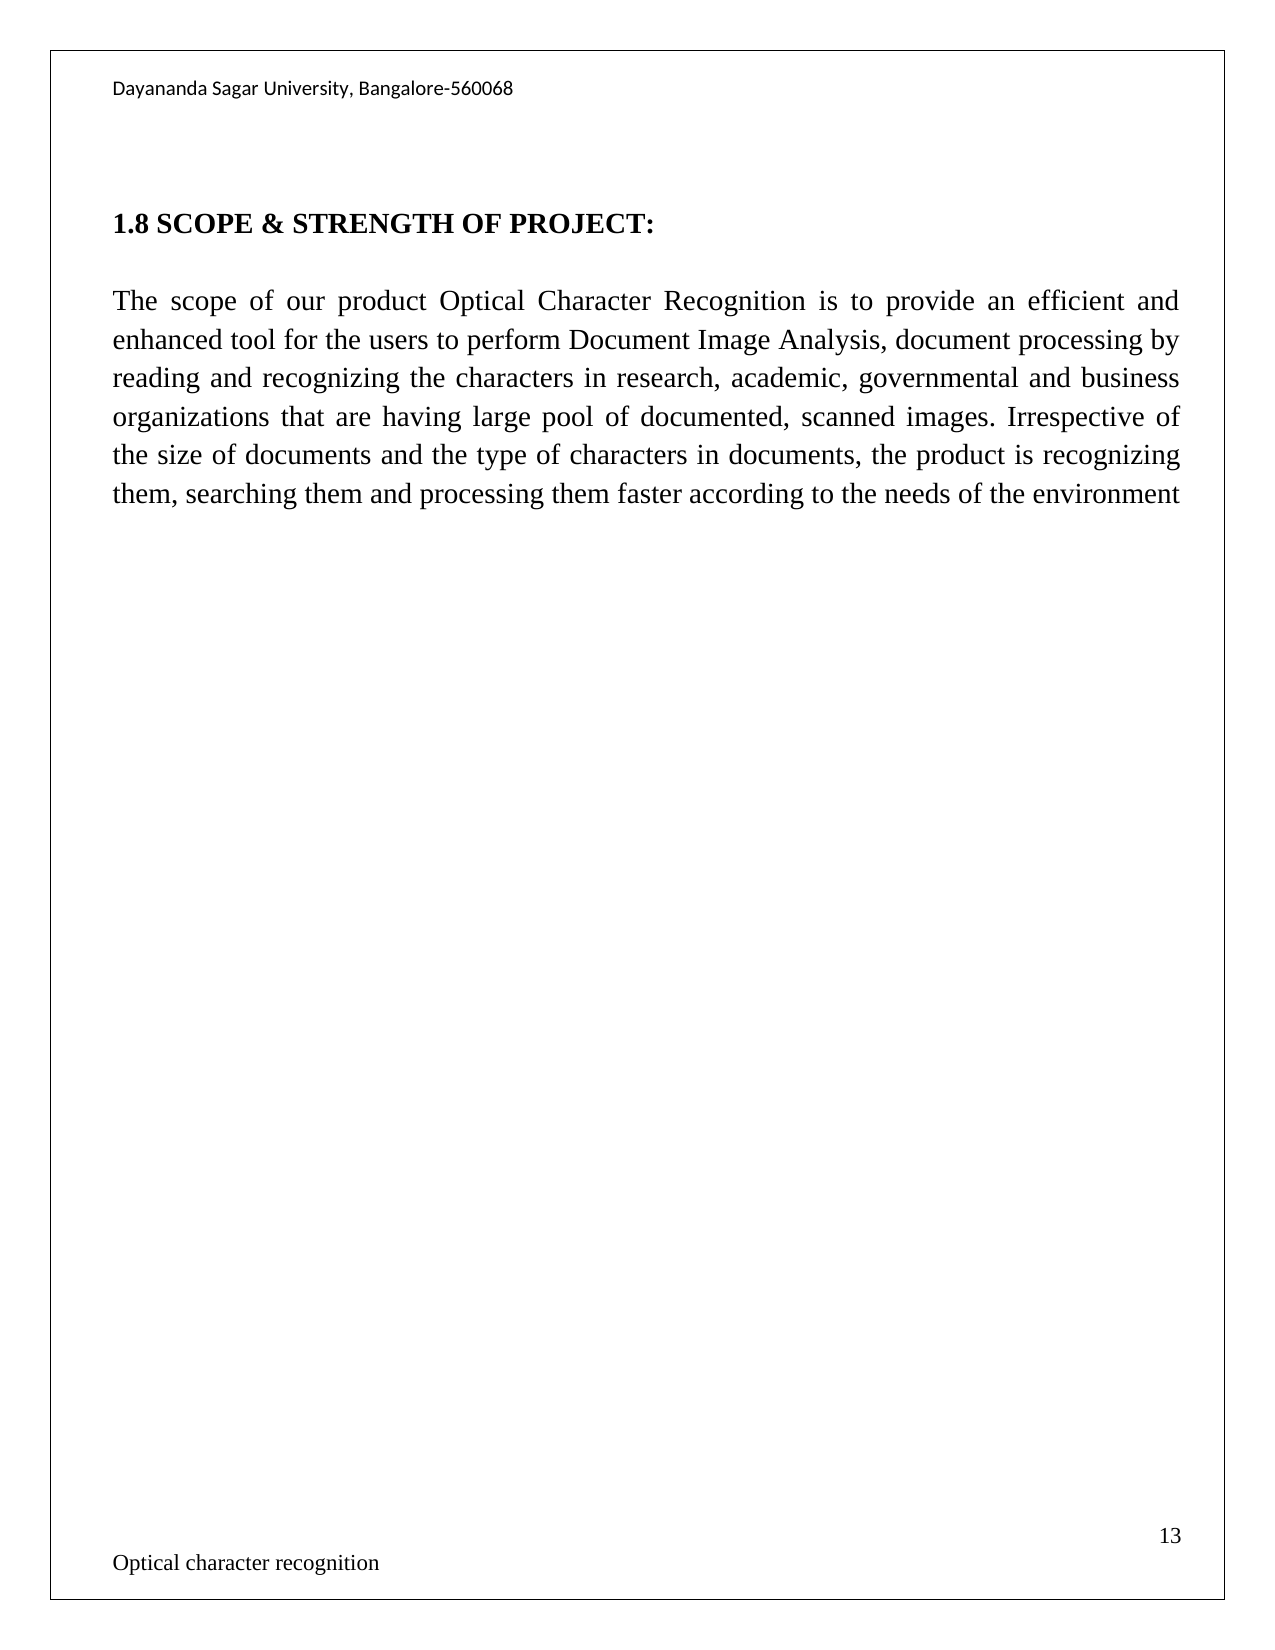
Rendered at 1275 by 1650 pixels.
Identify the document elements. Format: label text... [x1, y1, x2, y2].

text The scope of our product Optical Character Recognition is to provide an efficient and enhanced tool for the users to perform Document Image Analysis, document processing by reading and recognizing the characters in research, academic, governmental and business organizations that are having large pool of documented, scanned images. Irrespective of the size of documents and the type of characters in documents, the product is recognizing them, searching them and processing them faster according to the needs of the environment [112, 283, 1181, 509]
text 1.8 SCOPE & STRENGTH OF PROJECT: [112, 206, 1181, 240]
